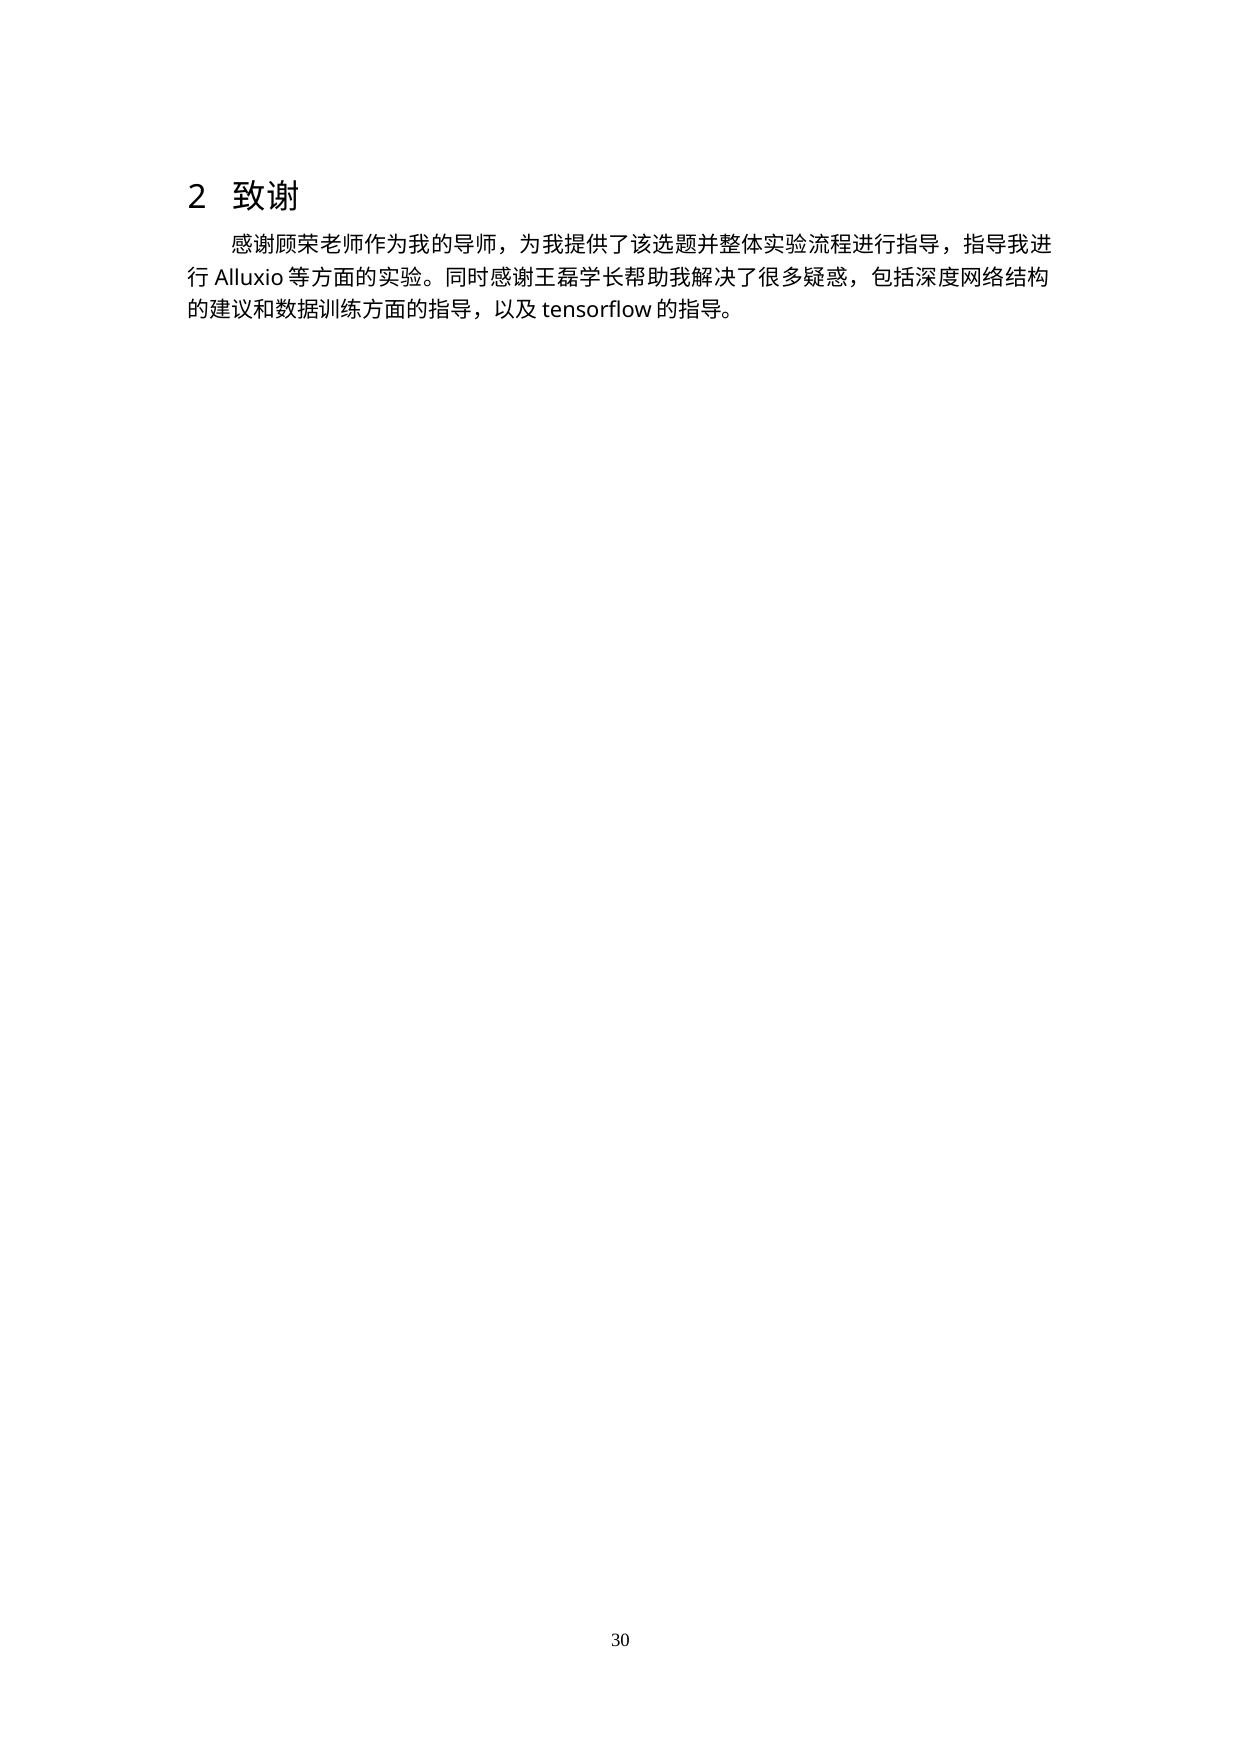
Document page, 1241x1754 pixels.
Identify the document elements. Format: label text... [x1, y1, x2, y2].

subtitle 致谢 [187, 162, 1053, 227]
text 感谢顾荣老师作为我的导师，为我提供了该选题并整体实验流程进行指导，指导我进行Alluxio等方面的实验。同时感谢王磊学长帮助我解决了很多疑惑，包括深度网络结构的建议和数据训练方面的指导，以及tensorflow的指导。 [187, 227, 1053, 324]
